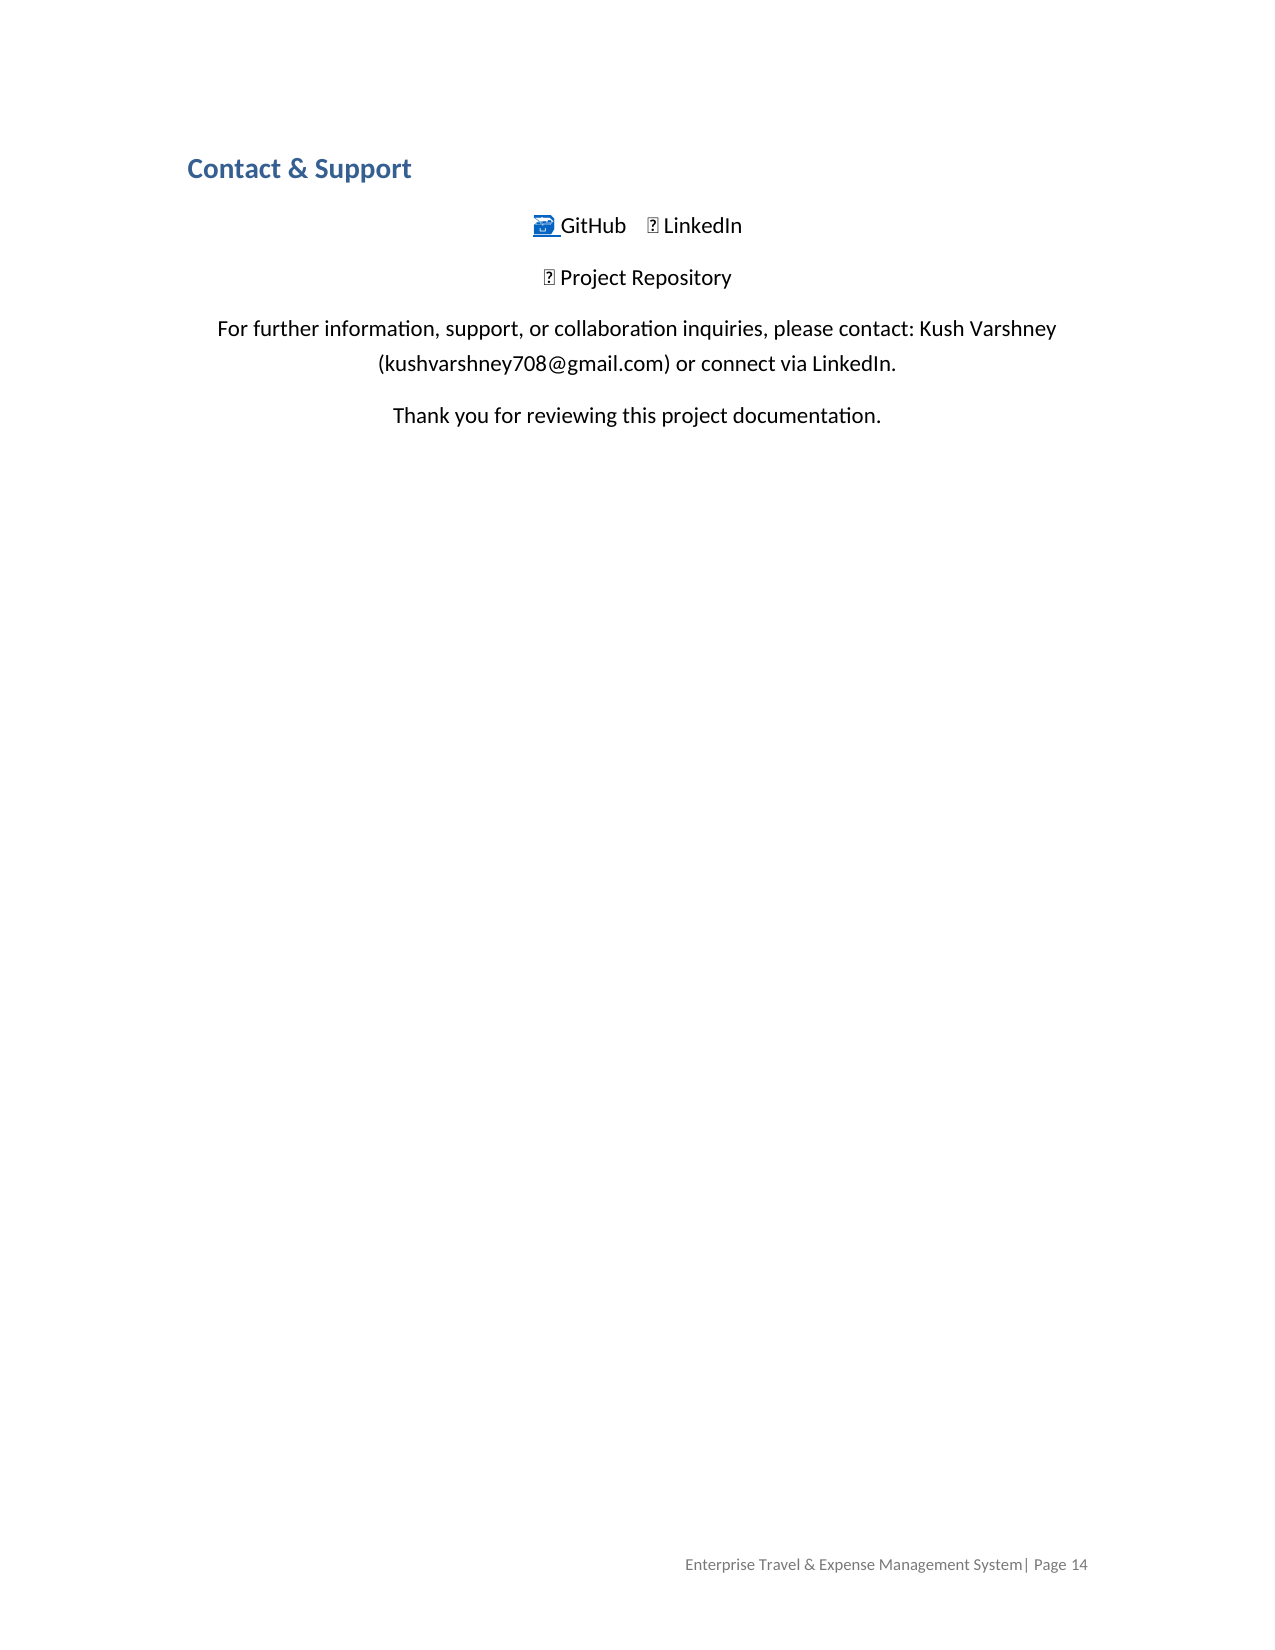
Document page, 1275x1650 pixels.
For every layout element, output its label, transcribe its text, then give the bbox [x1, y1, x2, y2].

subtitle Contact & Support [187, 150, 1087, 186]
text For further information, support, or collaboration inquiries, please contact: Kush Varshney (kushvarshney708@gmail.com) or connect via LinkedIn. [187, 314, 1087, 377]
text 📂 Project Repository [187, 263, 1087, 291]
text Thank you for reviewing this project documentation. [187, 401, 1087, 429]
text 🗃️ GitHub 👥 LinkedIn [187, 211, 1087, 239]
